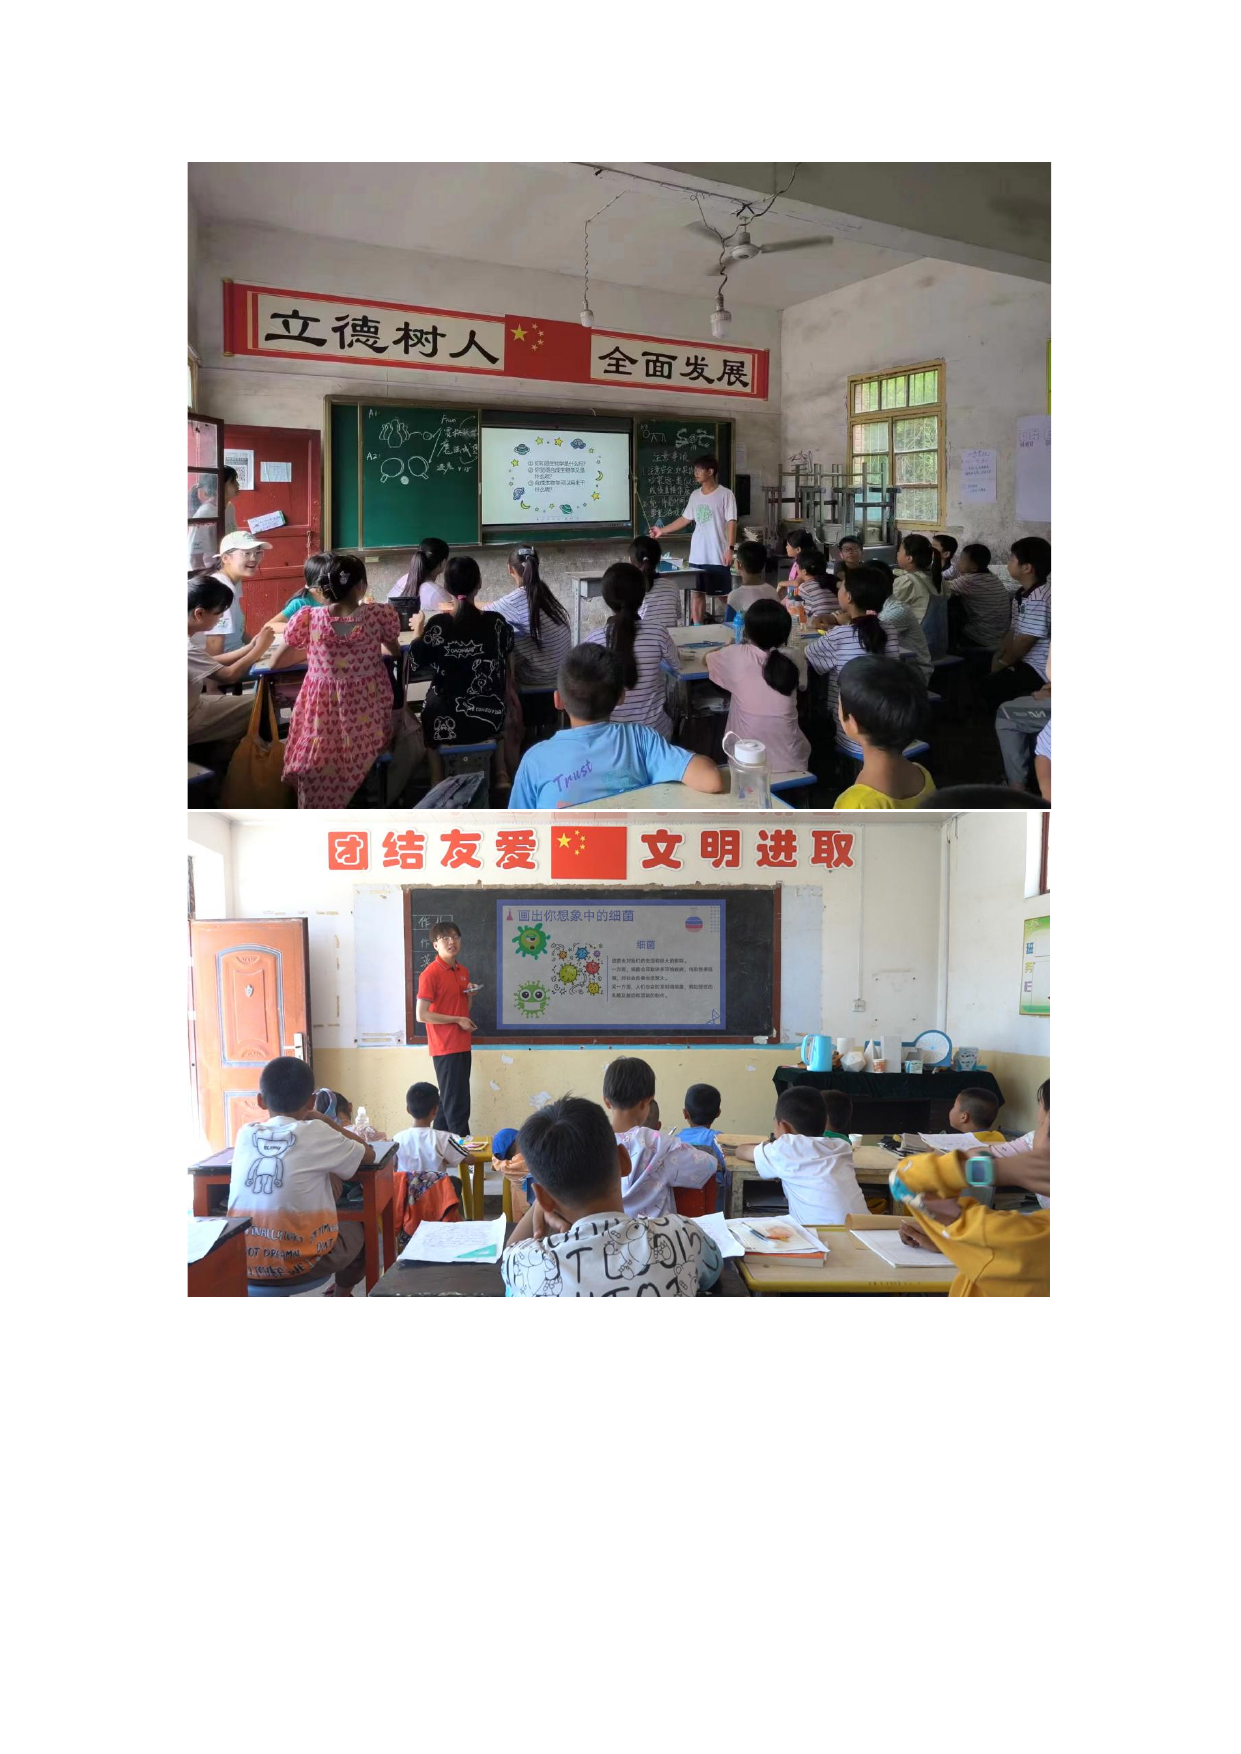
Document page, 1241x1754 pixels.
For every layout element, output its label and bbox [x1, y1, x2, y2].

picture [187, 162, 1052, 809]
picture [187, 812, 1050, 1297]
